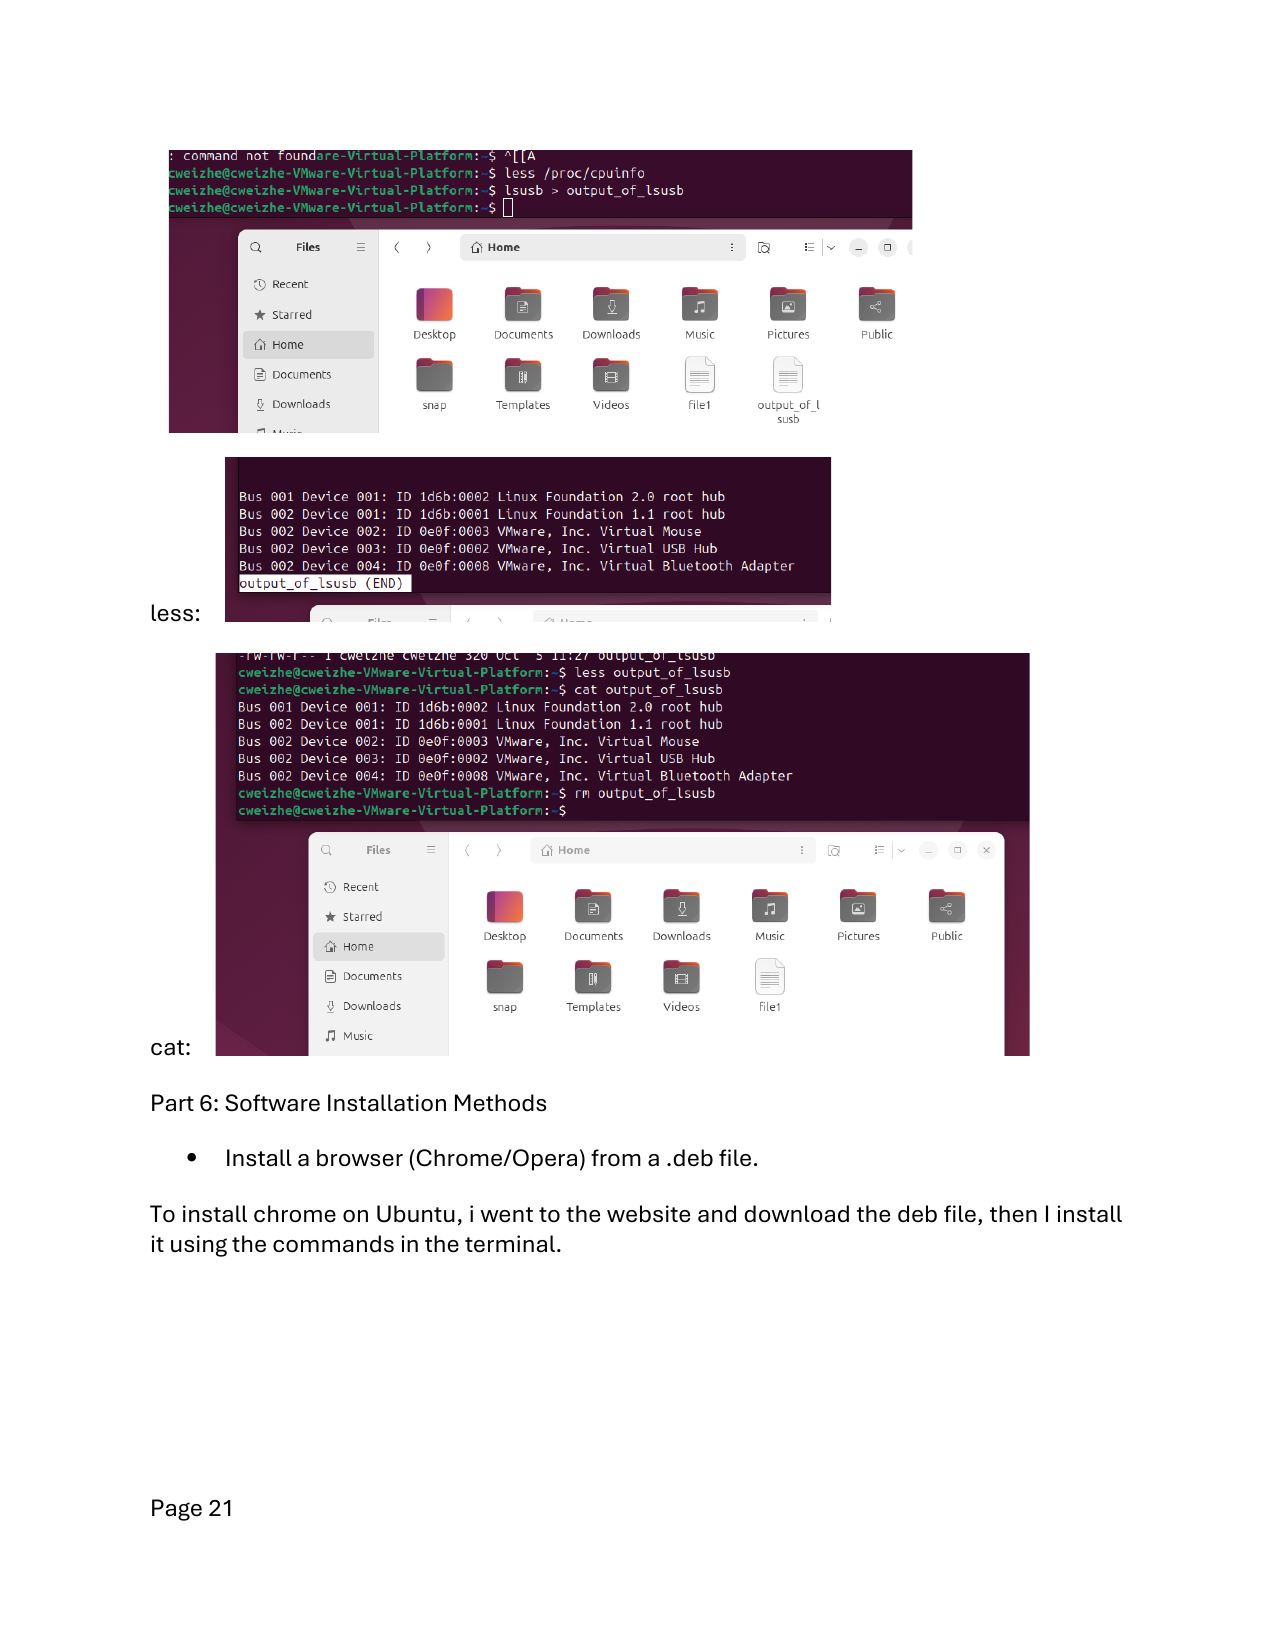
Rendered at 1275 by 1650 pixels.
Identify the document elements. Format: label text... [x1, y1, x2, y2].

text To install chrome on Ubuntu, i went to the website and download the deb file, then I install it using the commands in the terminal. [150, 1199, 1125, 1260]
text cat: [150, 654, 1125, 1063]
text less: [150, 458, 1125, 629]
list Install a browser (Chrome/Opera) from a .deb file. [187, 1143, 1125, 1174]
text Part 6: Software Installation Methods [150, 1088, 1125, 1118]
